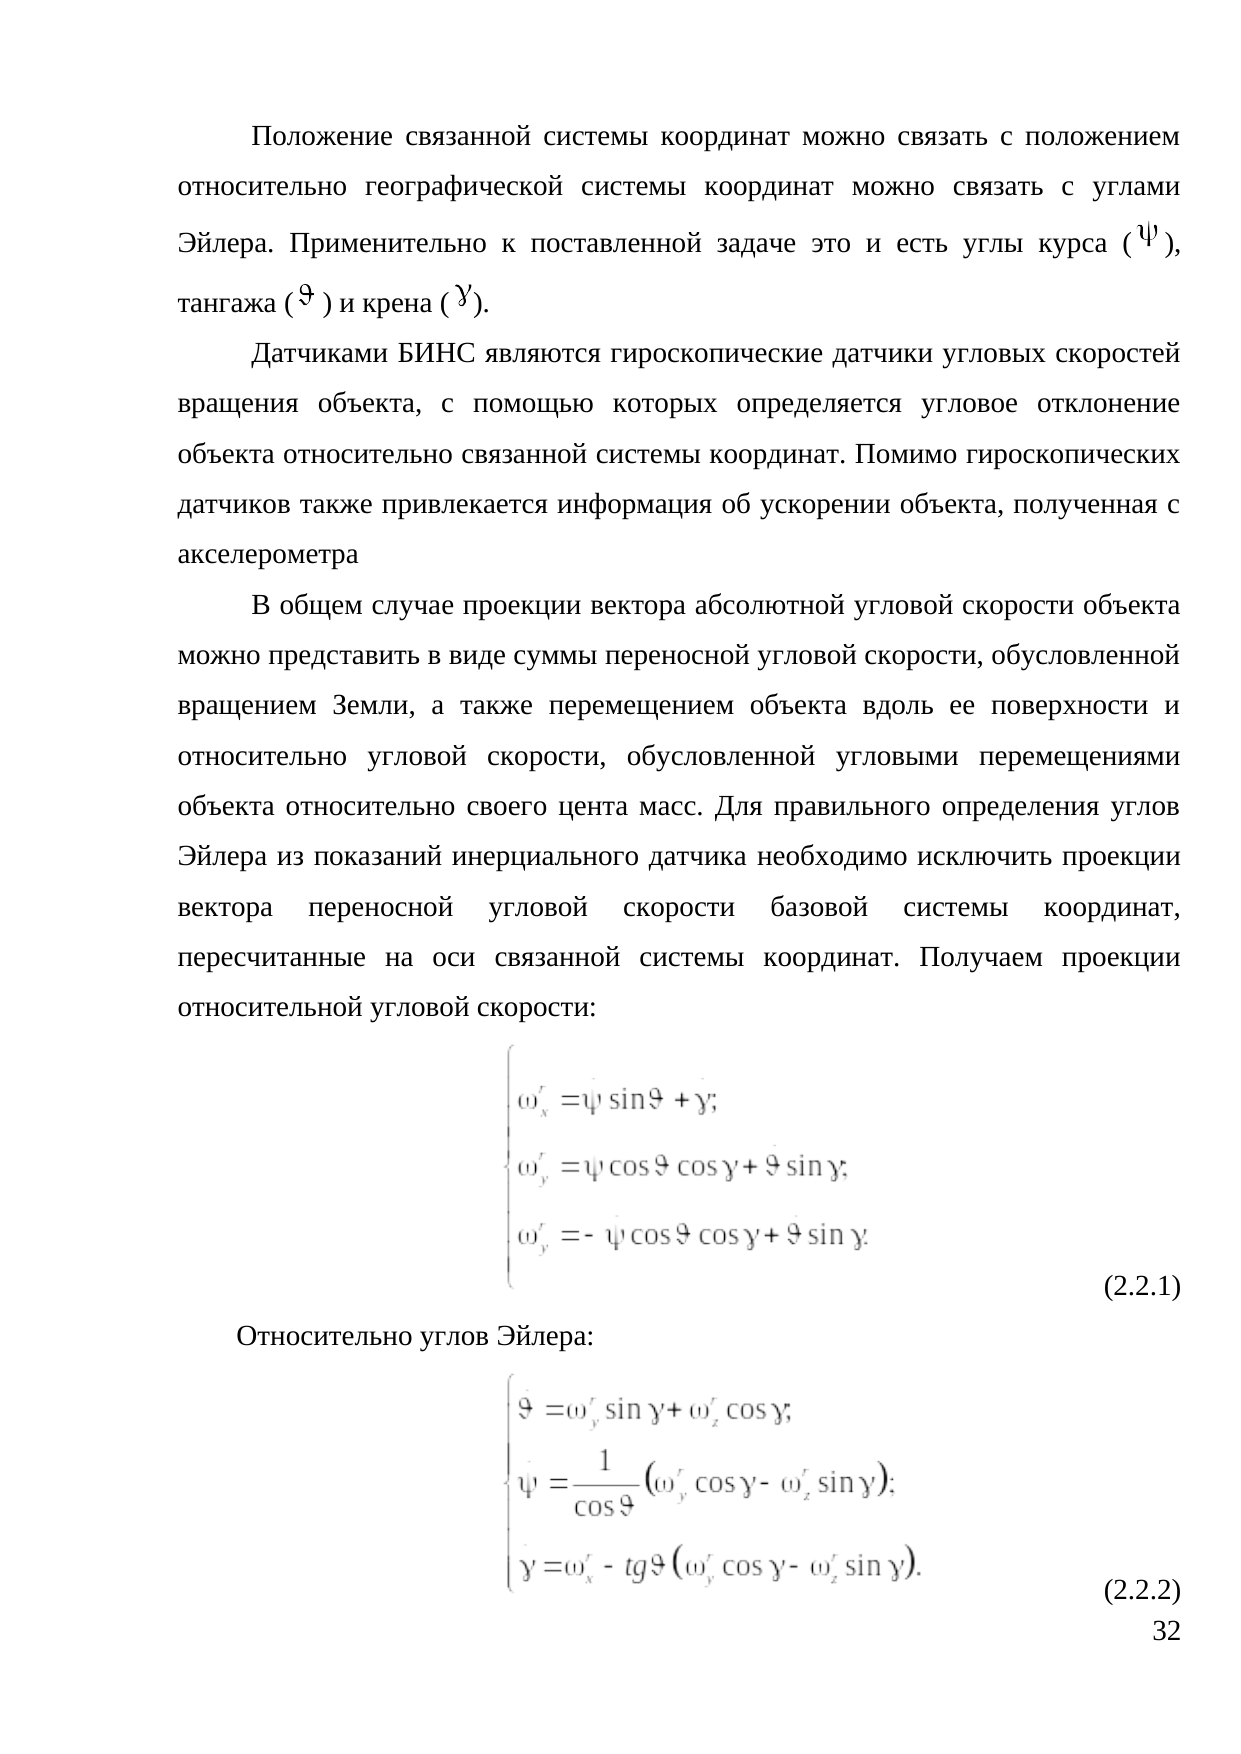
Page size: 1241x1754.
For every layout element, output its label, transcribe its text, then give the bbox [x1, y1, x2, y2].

text Относительно углов Эйлера: [177, 1318, 1181, 1352]
text Датчиками БИНС являются гироскопические датчики угловых скоростей вращения объекта, с помощью которых определяется угловое отклонение объекта относительно связанной системы координат. Помимо гироскопических датчиков также привлекается информация об ускорении объекта, полученная с акселерометра [177, 335, 1181, 570]
text Положение связанной системы координат можно связать с положением относительно географической системы координат можно связать с углами Эйлера. Применительно к поставленной задаче это и есть углы курса (), тангажа () и крена (). [177, 118, 1181, 318]
text (2.2.2) [177, 1369, 1181, 1606]
text В общем случае проекции вектора абсолютной угловой скорости объекта можно представить в виде суммы переносной угловой скорости, обусловленной вращением Земли, а также перемещением объекта вдоль ее поверхности и относительно угловой скорости, обусловленной угловыми перемещениями объекта относительно своего цента масс. Для правильного определения углов Эйлера из показаний инерциального датчика необходимо исключить проекции вектора переносной угловой скорости базовой системы координат, пересчитанные на оси связанной системы координат. Получаем проекции относительной угловой скорости: [177, 587, 1181, 1023]
text (2.2.1) [177, 1040, 1181, 1302]
